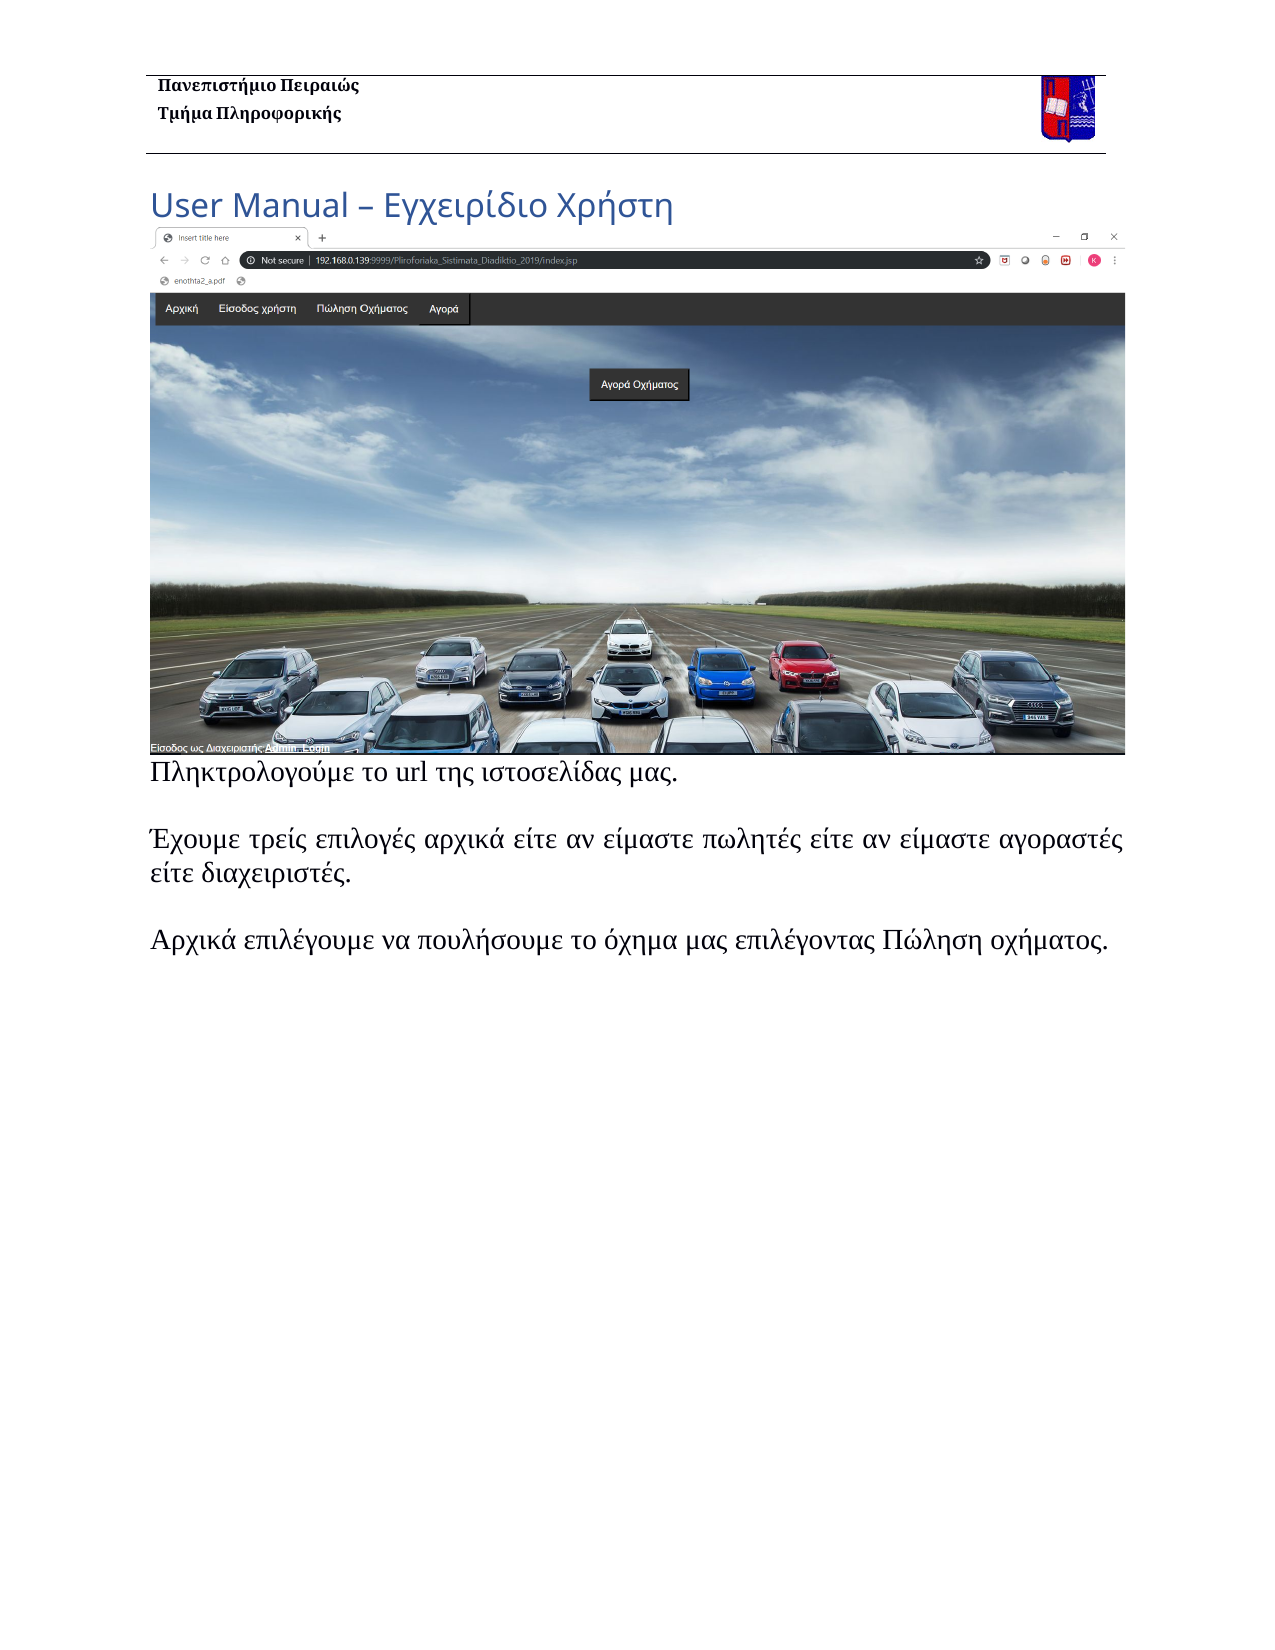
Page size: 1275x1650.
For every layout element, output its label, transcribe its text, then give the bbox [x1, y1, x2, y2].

subtitle User Manual – Εγχειρίδιο Χρήστη [150, 182, 1125, 227]
text Αρχικά επιλέγουμε να πουλήσουμε το όχημα μας επιλέγοντας Πώληση οχήματος. [150, 922, 1125, 955]
picture [150, 227, 1125, 755]
picture [1041, 76, 1095, 143]
text Έχουμε τρείς επιλογές αρχικά είτε αν είμαστε πωλητές είτε αν είμαστε αγοραστές είτε διαχειριστές. [150, 821, 1125, 888]
text Πληκτρολογούμε το url της ιστοσελίδας μας. [150, 755, 1125, 788]
